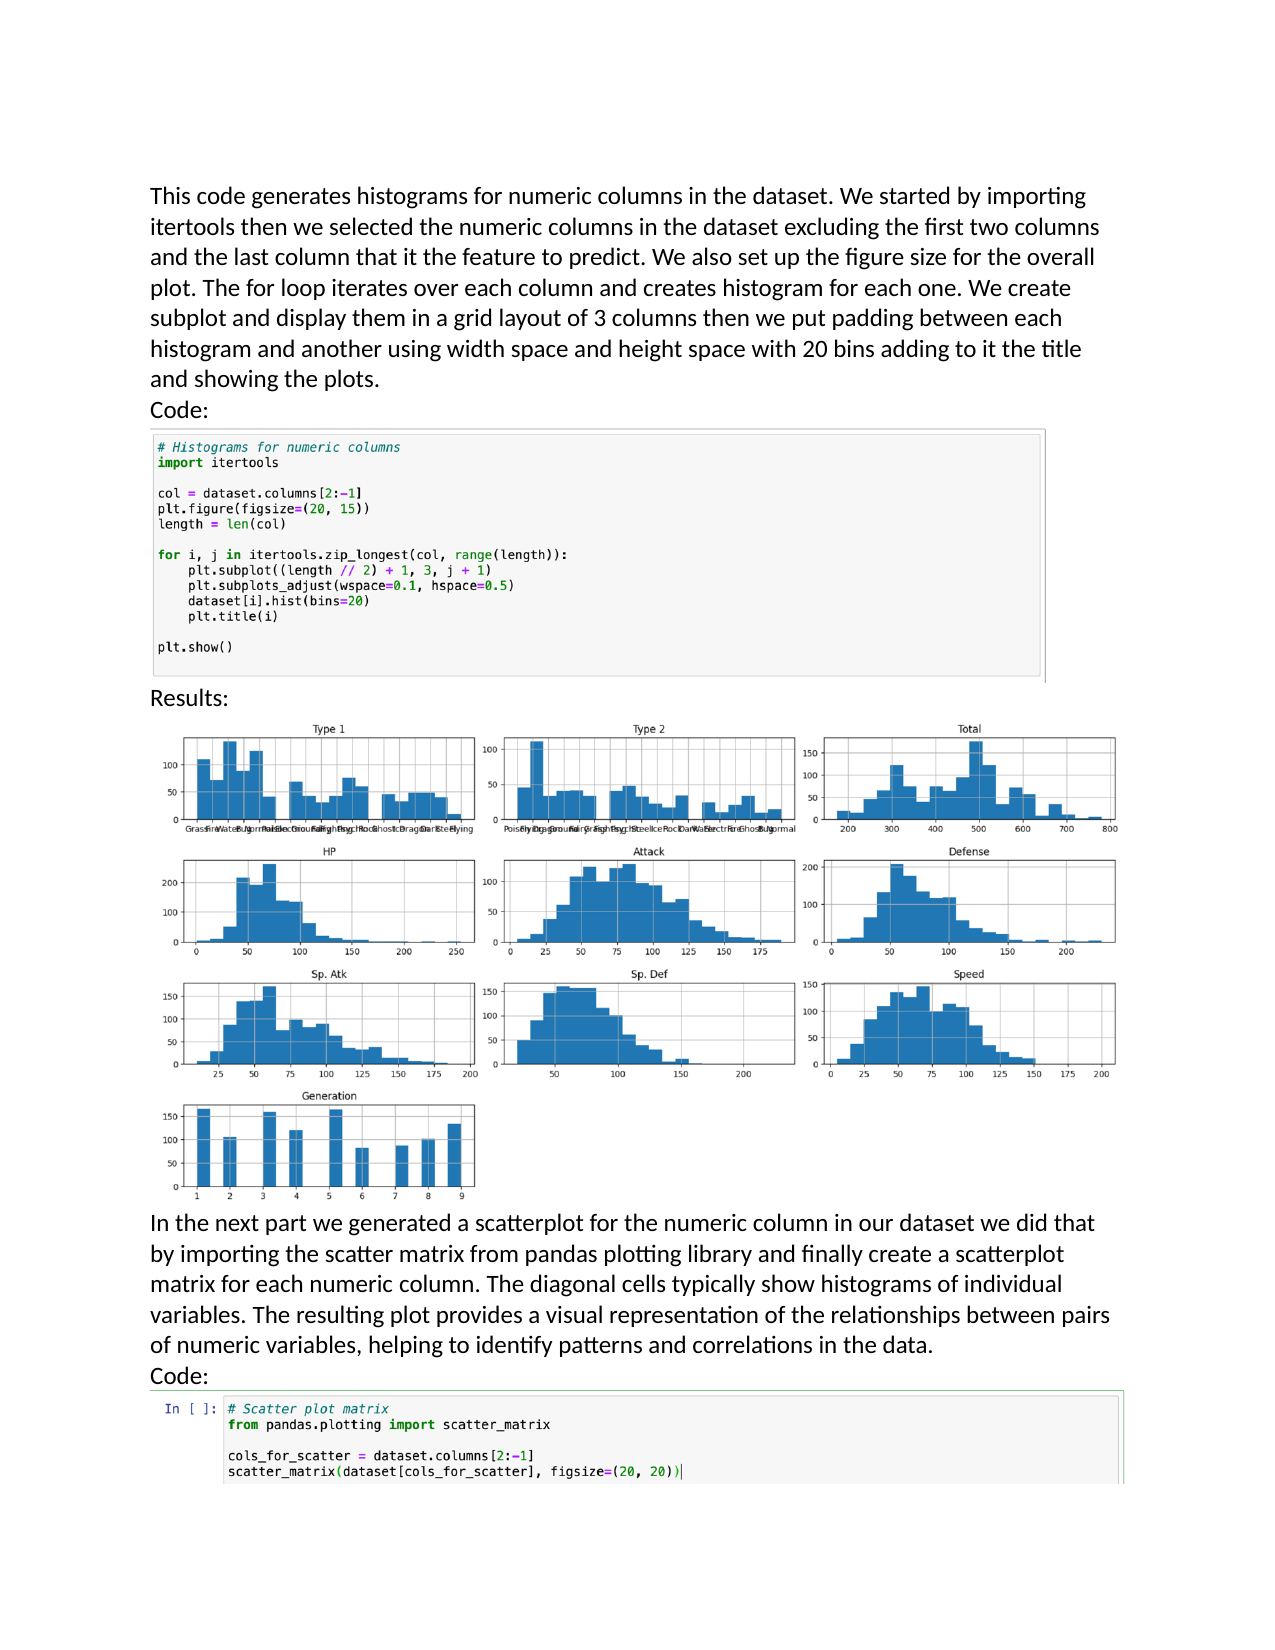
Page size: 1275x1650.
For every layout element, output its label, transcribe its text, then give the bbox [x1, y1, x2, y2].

text In the next part we generated a scatterplot for the numeric column in our dataset we did that by importing the scatter matrix from pandas plotting library and finally create a scatterplot matrix for each numeric column. The diagonal cells typically show histograms of individual variables. The resulting plot provides a visual representation of the relationships between pairs of numeric variables, helping to identify patterns and correlations in the data. [150, 1208, 1125, 1360]
text Code: [150, 394, 1125, 425]
picture [150, 713, 1125, 1208]
text Code: [150, 1360, 1125, 1390]
picture [150, 424, 1050, 683]
text Results: [150, 683, 1125, 713]
picture [150, 1390, 1125, 1484]
text This code generates histograms for numeric columns in the dataset. We started by importing itertools then we selected the numeric columns in the dataset excluding the first two columns and the last column that it the feature to predict. We also set up the figure size for the overall plot. The for loop iterates over each column and creates histogram for each one. We create subplot and display them in a grid layout of 3 columns then we put padding between each histogram and another using width space and height space with 20 bins adding to it the title and showing the plots. [150, 150, 1125, 394]
